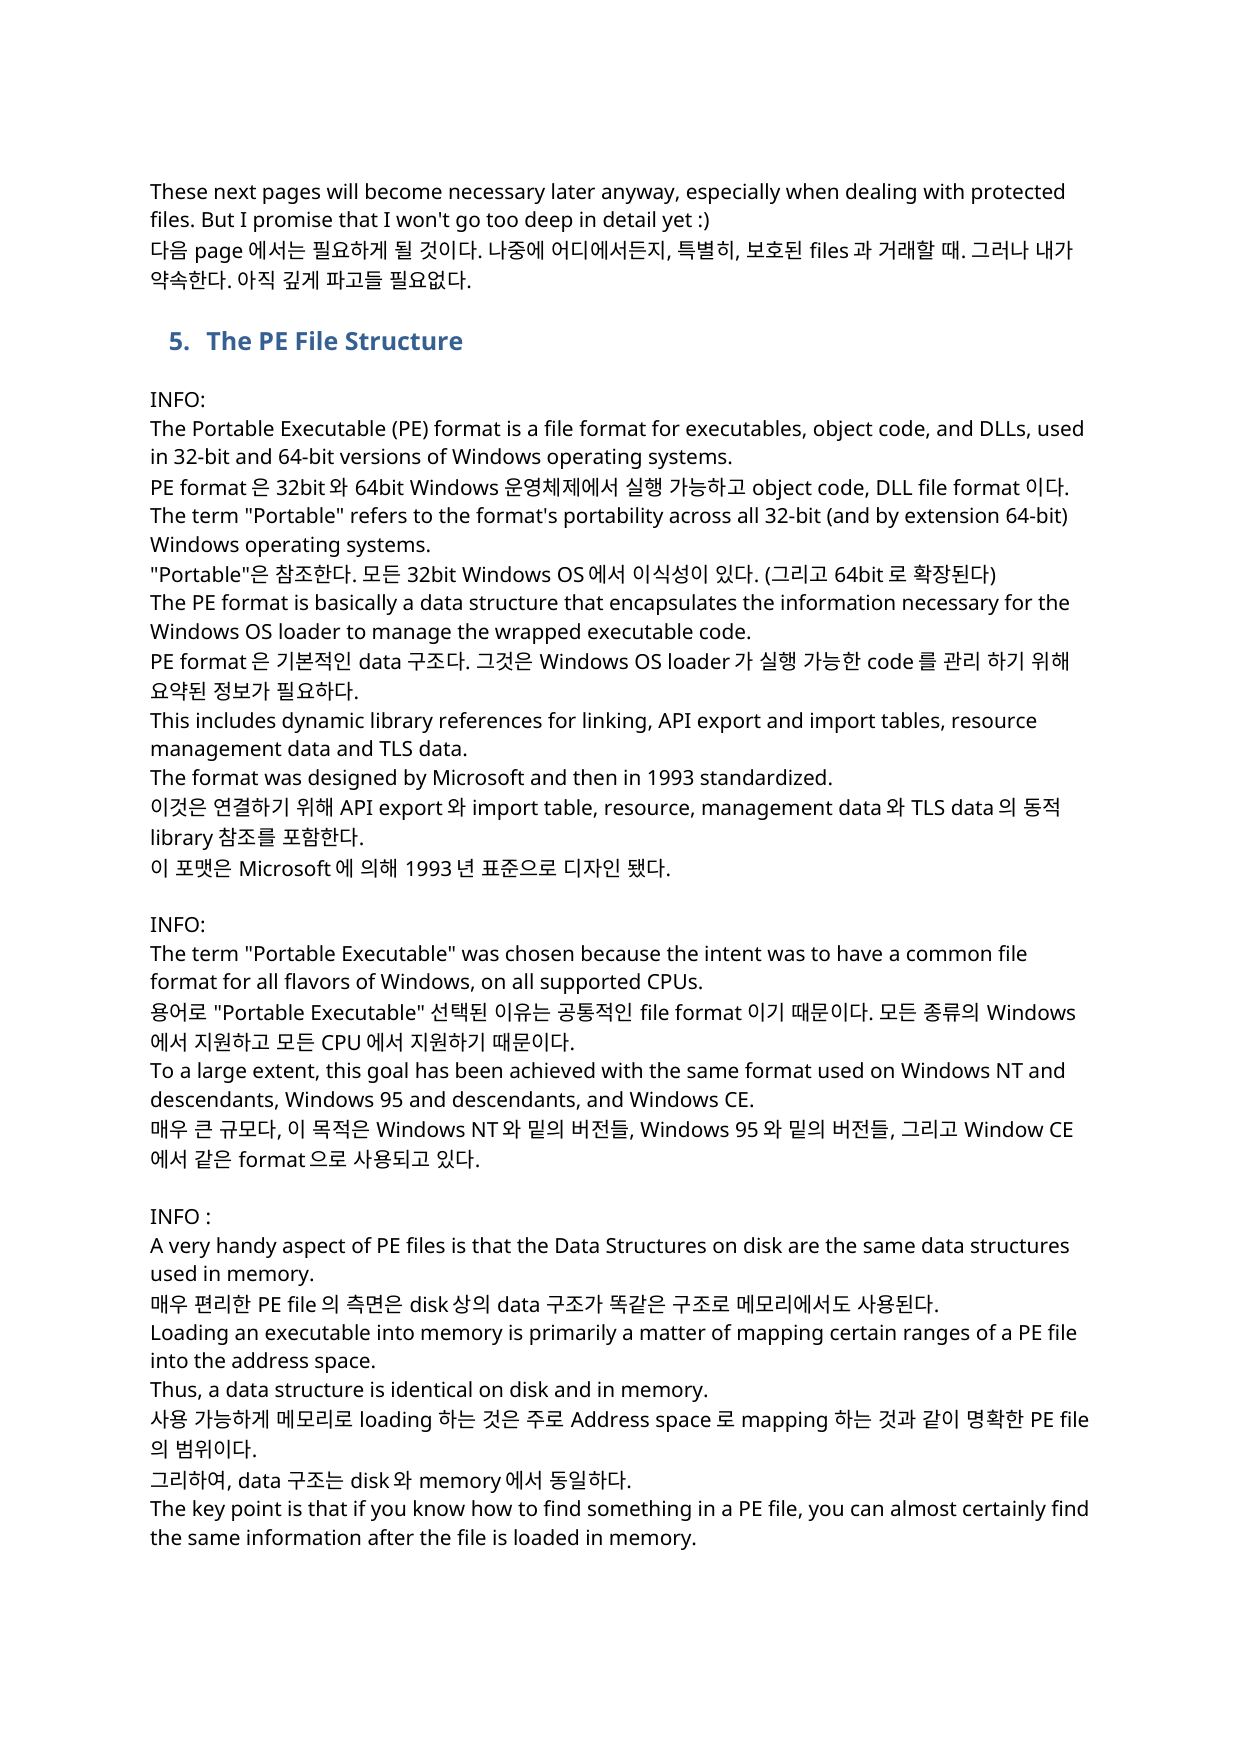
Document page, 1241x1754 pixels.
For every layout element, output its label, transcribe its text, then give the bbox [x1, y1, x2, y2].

text A very handy aspect of PE files is that the Data Structures on disk are the same data structures used in memory. [150, 1231, 1090, 1288]
text To a large extent, this goal has been achieved with the same format used on Windows NT and descendants, Windows 95 and descendants, and Windows CE. [150, 1057, 1090, 1113]
text The format was designed by Microsoft and then in 1993 standardized. [150, 763, 1090, 791]
text 이 포맷은 Microsoft에 의해 1993년 표준으로 디자인 됐다. [150, 852, 1090, 882]
text INFO: [150, 911, 1090, 939]
text The term "Portable" refers to the format's portability across all 32-bit (and by extension 64-bit) Windows operating systems. [150, 501, 1090, 558]
text 이것은 연결하기 위해 API export와 import table, resource, management data와 TLS data의 동적 library 참조를 포함한다. [150, 791, 1090, 852]
text 매우 편리한 PE file의 측면은 disk상의 data 구조가 똑같은 구조로 메모리에서도 사용된다. [150, 1288, 1090, 1318]
text 다음 page 에서는 필요하게 될 것이다. 나중에 어디에서든지, 특별히, 보호된 files과 거래할 때. 그러나 내가 약속한다. 아직 깊게 파고들 필요없다. [150, 234, 1090, 295]
text PE format은 32bit와 64bit Windows 운영체제에서 실행 가능하고 object code, DLL file format 이다. [150, 471, 1090, 501]
text INFO: [150, 386, 1090, 414]
text 매우 큰 규모다, 이 목적은 Windows NT와 밑의 버전들, Windows 95와 밑의 버전들, 그리고 Window CE에서 같은 format으로 사용되고 있다. [150, 1113, 1090, 1174]
text Thus, a data structure is identical on disk and in memory. [150, 1375, 1090, 1403]
text The term "Portable Executable" was chosen because the intent was to have a common file format for all flavors of Windows, on all supported CPUs. [150, 939, 1090, 996]
text PE format은 기본적인 data 구조다. 그것은 Windows OS loader가 실행 가능한 code를 관리 하기 위해 요약된 정보가 필요하다. [150, 645, 1090, 706]
text 용어로 "Portable Executable" 선택된 이유는 공통적인 file format 이기 때문이다. 모든 종류의 Windows에서 지원하고 모든 CPU에서 지원하기 때문이다. [150, 996, 1090, 1057]
text These next pages will become necessary later anyway, especially when dealing with protected files. But I promise that I won't go too deep in detail yet :) [150, 177, 1090, 234]
text The Portable Executable (PE) format is a file format for executables, object code, and DLLs, used in 32-bit and 64-bit versions of Windows operating systems. [150, 414, 1090, 471]
text "Portable"은 참조한다. 모든 32bit Windows OS에서 이식성이 있다. (그리고 64bit로 확장된다) [150, 558, 1090, 588]
text Loading an executable into memory is primarily a matter of mapping certain ranges of a PE file into the address space. [150, 1318, 1090, 1375]
text 그리하여, data 구조는 disk와 memory에서 동일하다. [150, 1464, 1090, 1494]
text This includes dynamic library references for linking, API export and import tables, resource management data and TLS data. [150, 706, 1090, 763]
text 사용 가능하게 메모리로 loading 하는 것은 주로 Address space로 mapping 하는 것과 같이 명확한 PE file의 범위이다. [150, 1403, 1090, 1464]
text The key point is that if you know how to find something in a PE file, you can almost certainly find the same information after the file is loaded in memory. [150, 1494, 1090, 1551]
text INFO : [150, 1202, 1090, 1231]
text The PE format is basically a data structure that encapsulates the information necessary for the Windows OS loader to manage the wrapped executable code. [150, 588, 1090, 645]
list The PE File Structure [169, 323, 1090, 357]
